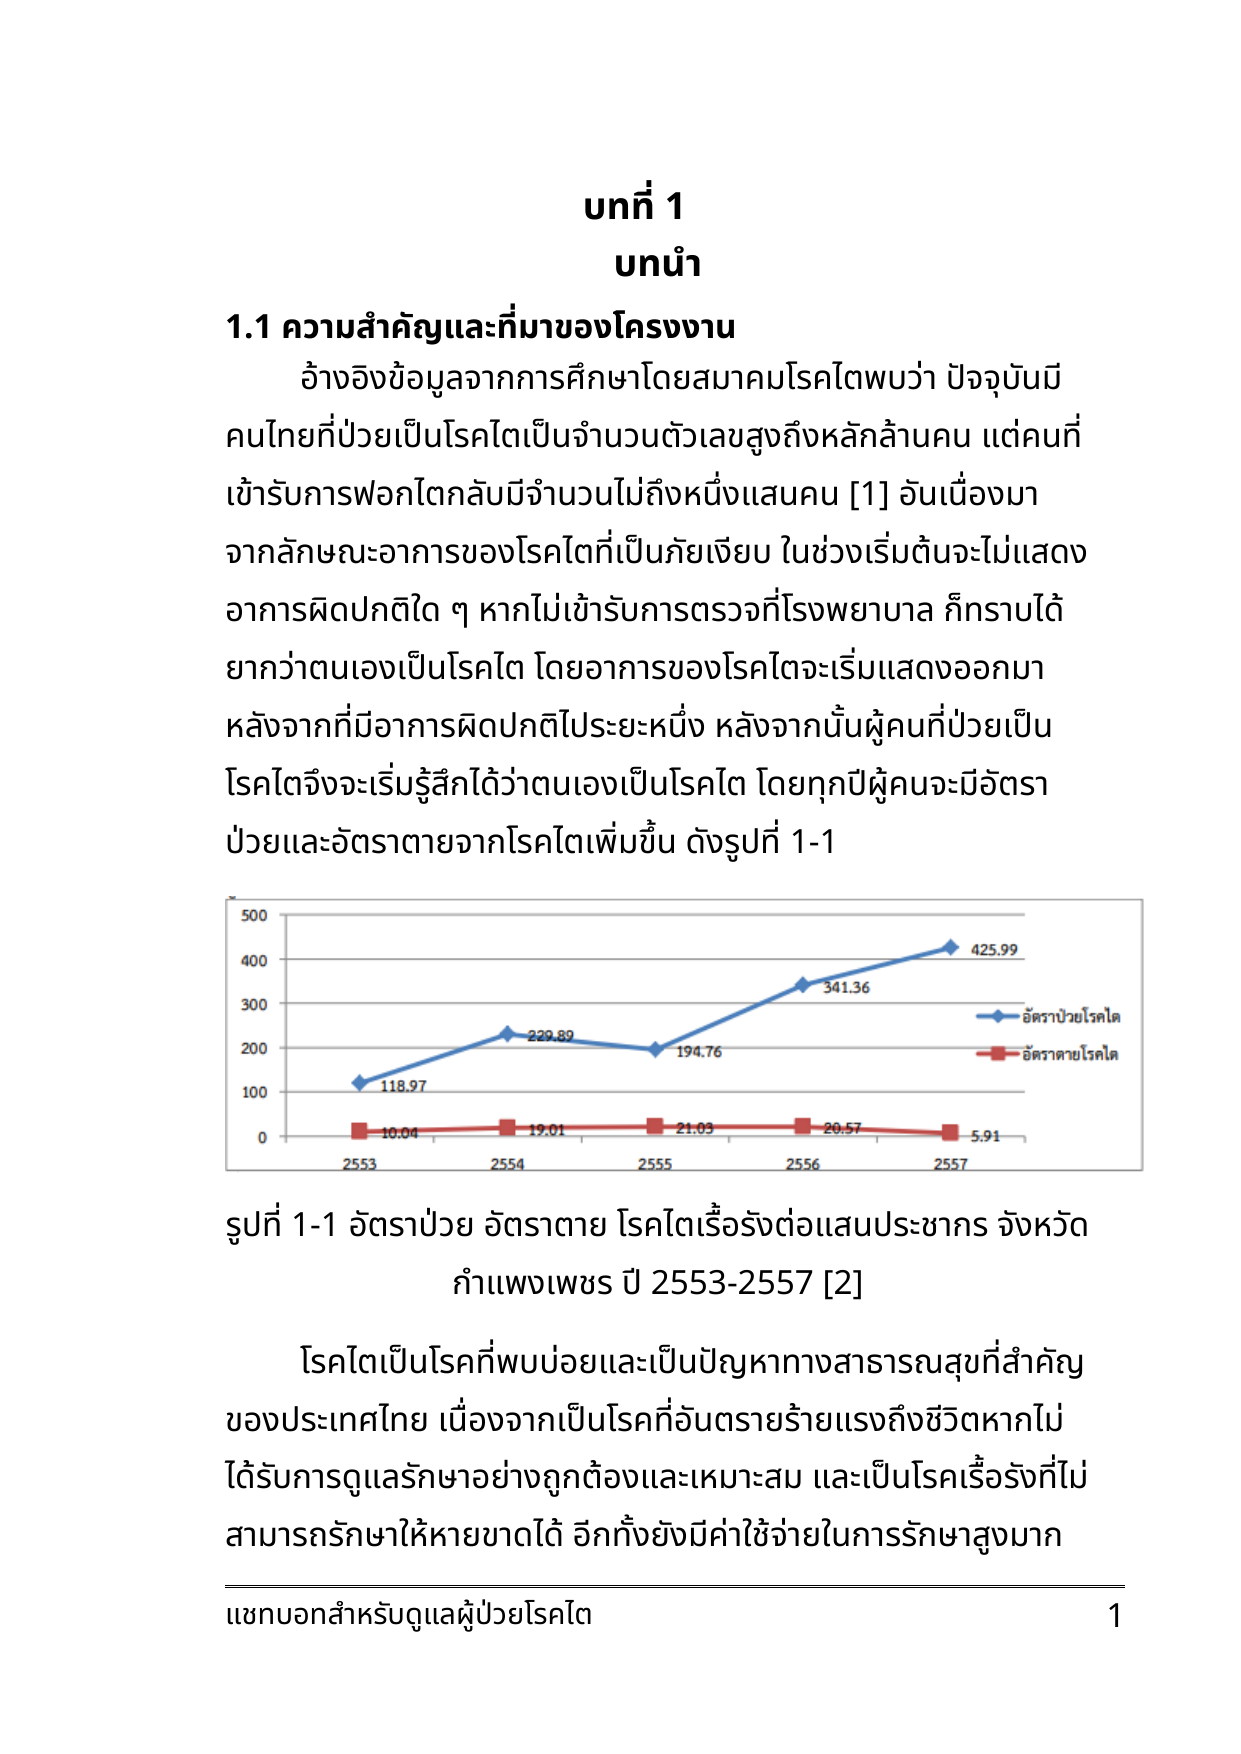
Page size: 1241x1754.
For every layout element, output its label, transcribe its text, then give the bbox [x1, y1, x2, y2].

text อ้างอิงข้อมูลจากการศึกษาโดยสมาคมโรคไตพบว่า ปัจจุบันมีคนไทยที่ป่วยเป็นโรคไตเป็นจำนวนตัวเลขสูงถึงหลักล้านคน แต่คนที่เข้ารับการฟอกไตกลับมีจำนวนไม่ถึงหนึ่งแสนคน [1] อันเนื่องมาจากลักษณะอาการของโรคไตที่เป็นภัยเงียบ ในช่วงเริ่มต้นจะไม่แสดงอาการผิดปกติใด ๆ หากไม่เข้ารับการตรวจที่โรงพยาบาล ก็ทราบได้ยากว่าตนเองเป็นโรคไต โดยอาการของโรคไตจะเริ่มแสดงออกมาหลังจากที่มีอาการผิดปกติไประยะหนึ่ง หลังจากนั้นผู้คนที่ป่วยเป็นโรคไตจึงจะเริ่มรู้สึกได้ว่าตนเองเป็นโรคไต โดยทุกปีผู้คนจะมีอัตราป่วยและอัตราตายจากโรคไตเพิ่มขึ้น ดังรูปที่ 1-1 [225, 354, 1090, 868]
picture [225, 896, 1147, 1173]
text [225, 1338, 1090, 1562]
subtitle ความสำคัญและที่มาของโครงงาน [225, 303, 1090, 354]
subtitle บทนำ [225, 179, 1090, 293]
text รูปที่ 1-1 อัตราป่วย อัตราตาย โรคไตเรื้อรังต่อแสนประชากร จังหวัดกำแพงเพชร ปี 2553-2557 [2] [225, 1201, 1090, 1309]
